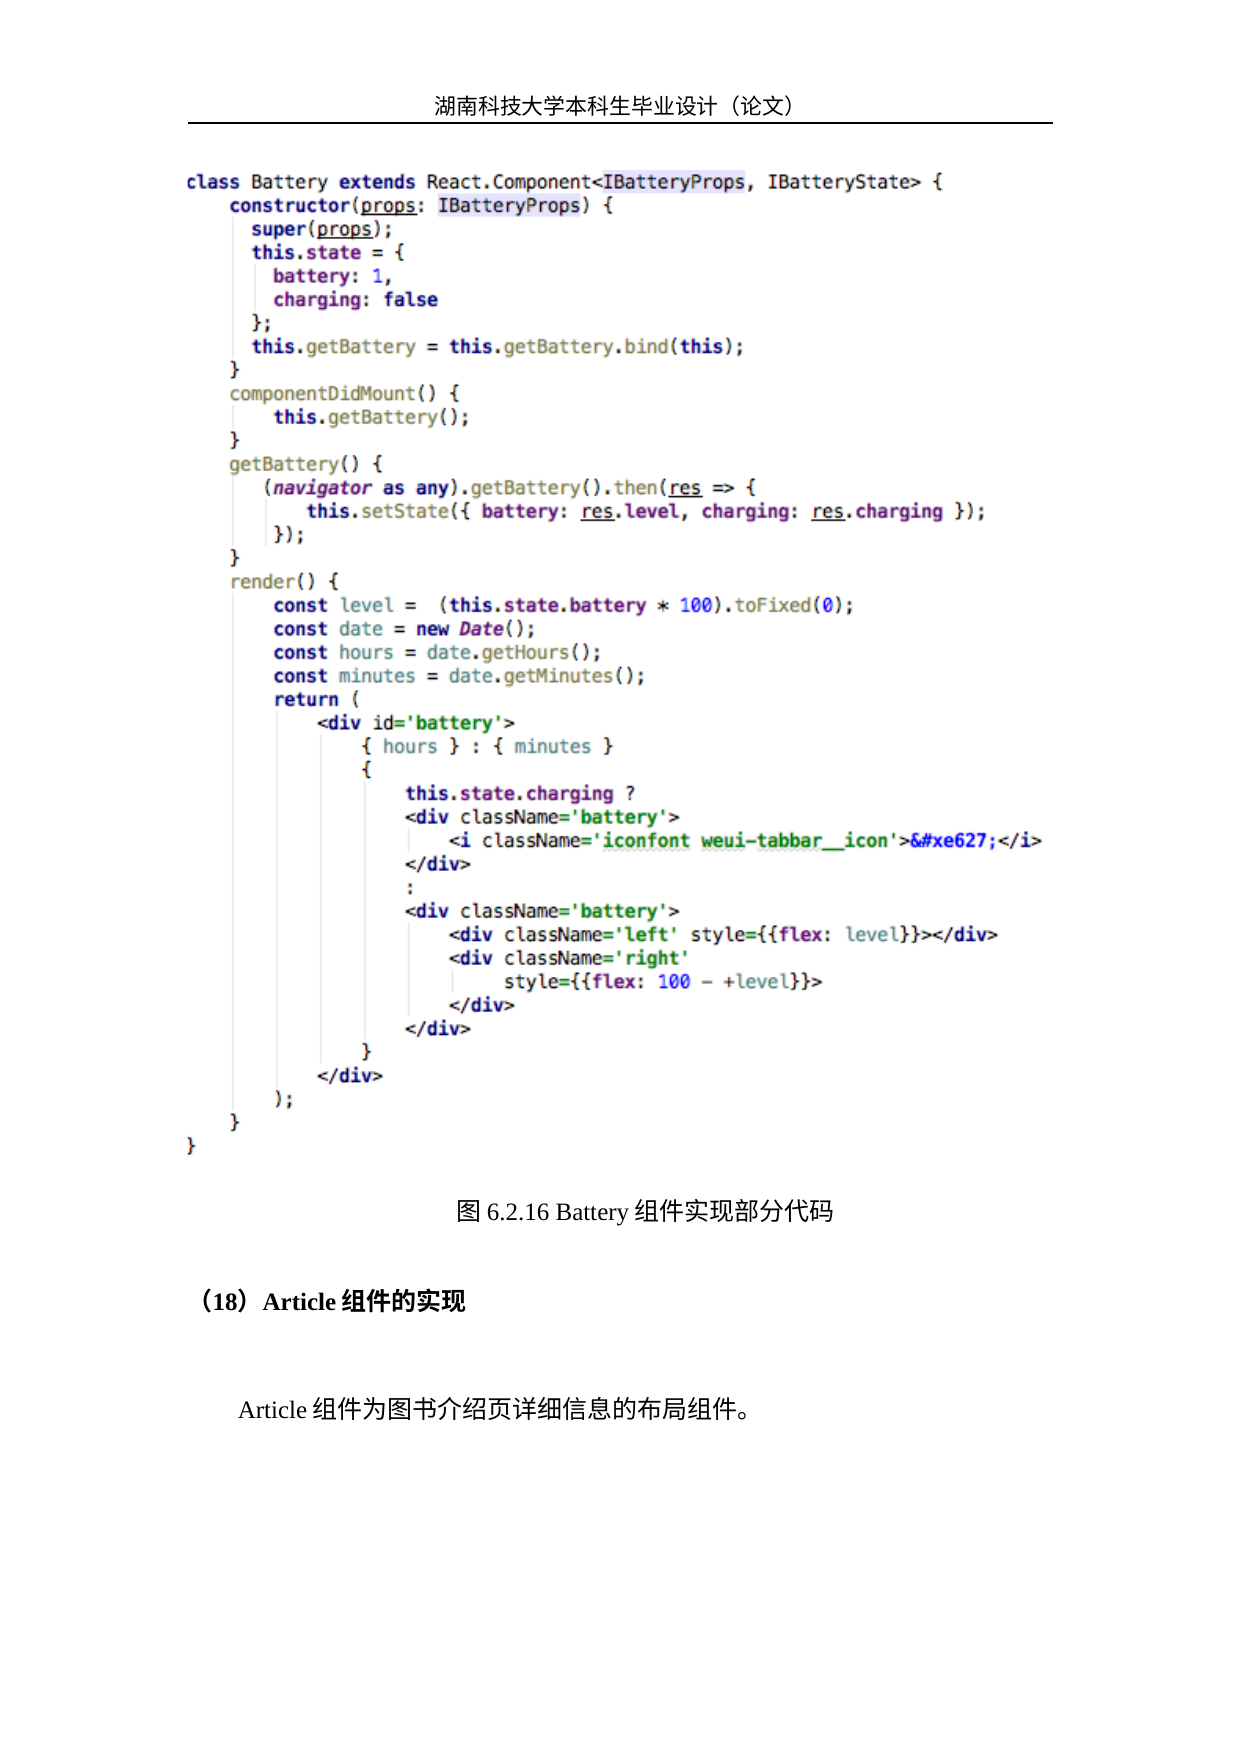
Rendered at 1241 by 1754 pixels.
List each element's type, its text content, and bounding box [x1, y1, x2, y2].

text （18）Article组件的实现 [187, 1267, 1053, 1332]
text Article组件为图书介绍页详细信息的布局组件。 [187, 1375, 1053, 1440]
picture [187, 170, 1053, 1161]
text 图6.2.16 Battery组件实现部分代码 [187, 1177, 1053, 1242]
